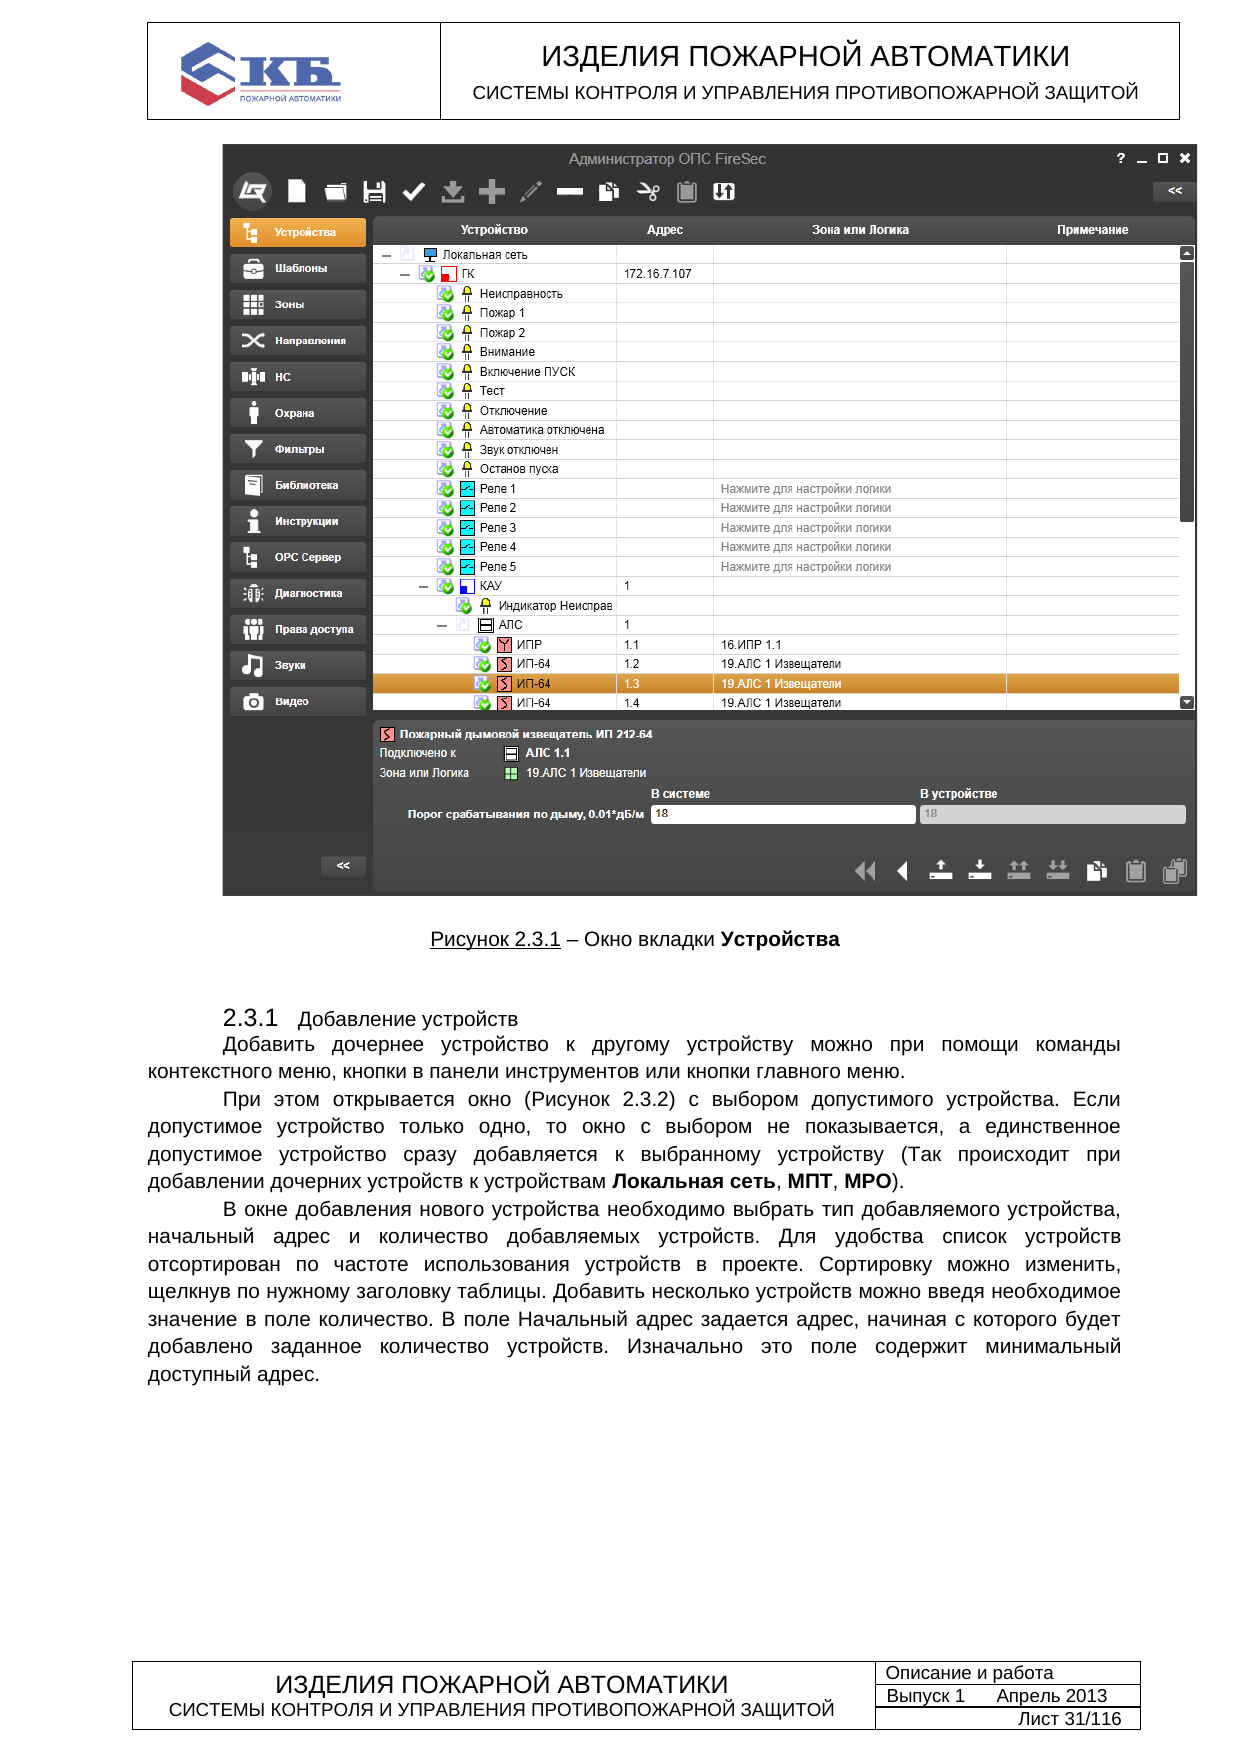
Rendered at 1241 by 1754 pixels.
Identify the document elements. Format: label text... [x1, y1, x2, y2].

list При этом открывается окно (Рисунок 2.3.2) с выбором допустимого устройства. Если допустимое устройство только одно, то окно с выбором не показывается, а единственное допустимое устройство сразу добавляется к выбранному устройству (Так происходит при добавлении дочерних устройств к устройствам Локальная сеть, МПТ, МРО). [148, 1087, 1122, 1193]
list Добавить дочернее устройство к другому устройству можно при помощи команды контекстного меню, кнопки в панели инструментов или кнопки главного меню. [148, 1032, 1122, 1083]
list Добавление устройств [223, 1003, 1122, 1032]
picture [177, 34, 354, 115]
list В окне добавления нового устройства необходимо выбрать тип добавляемого устройства, начальный адрес и количество добавляемых устройств. Для удобства список устройств отсортирован по частоте использования устройств в проекте. Сортировку можно изменить, щелкнув по нужному заголовку таблицы. Добавить несколько устройств можно введя необходимое значение в поле количество. В поле Начальный адрес задается адрес, начиная с которого будет добавлено заданное количество устройств. Изначально это поле содержит минимальный доступный адрес. [148, 1197, 1122, 1386]
list Рисунок 2.3.1 – Окно вкладки Устройства [148, 927, 1122, 951]
picture [222, 144, 1198, 896]
